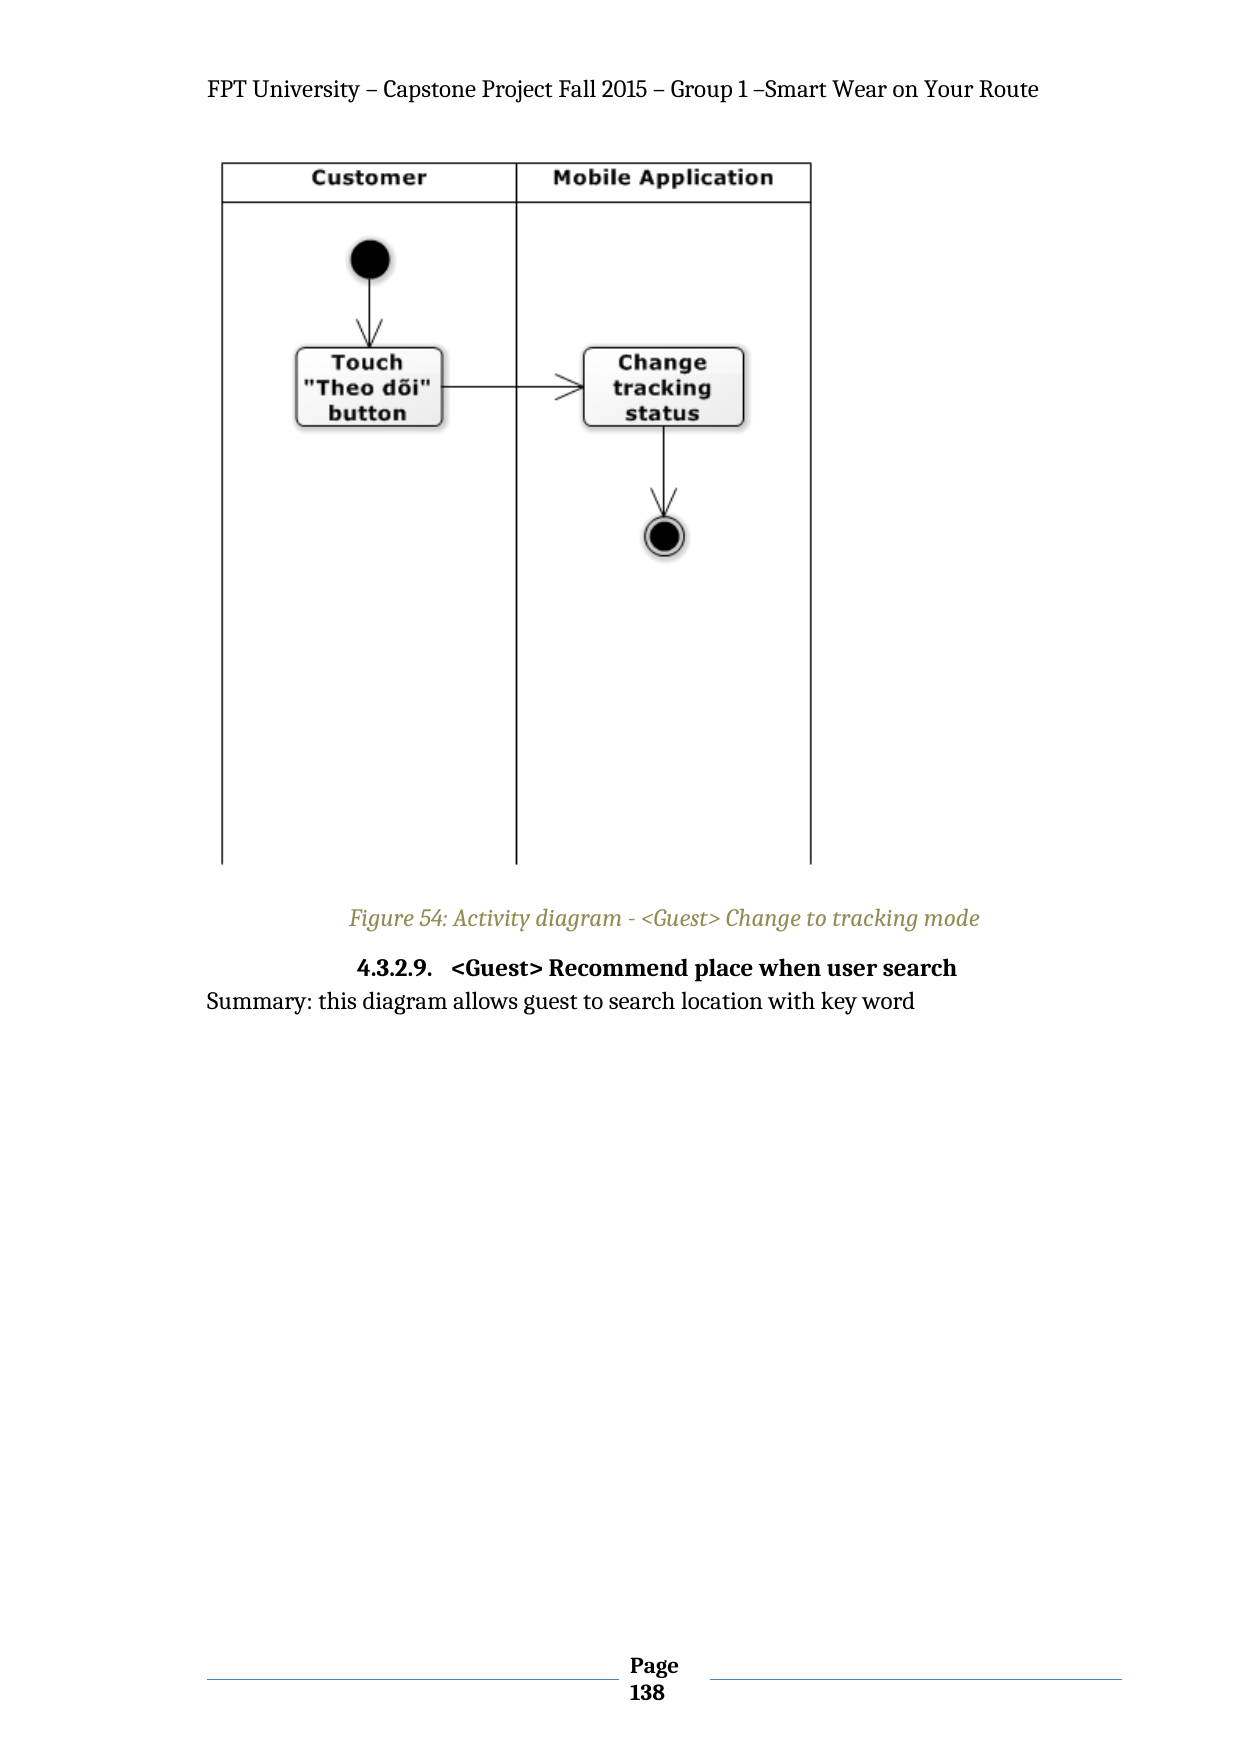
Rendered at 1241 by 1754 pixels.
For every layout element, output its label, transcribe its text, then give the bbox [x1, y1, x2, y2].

subtitle <Guest> Recommend place when user search [357, 954, 1122, 982]
picture [206, 147, 826, 879]
text Summary: this diagram allows guest to search location with key word [207, 987, 1122, 1016]
